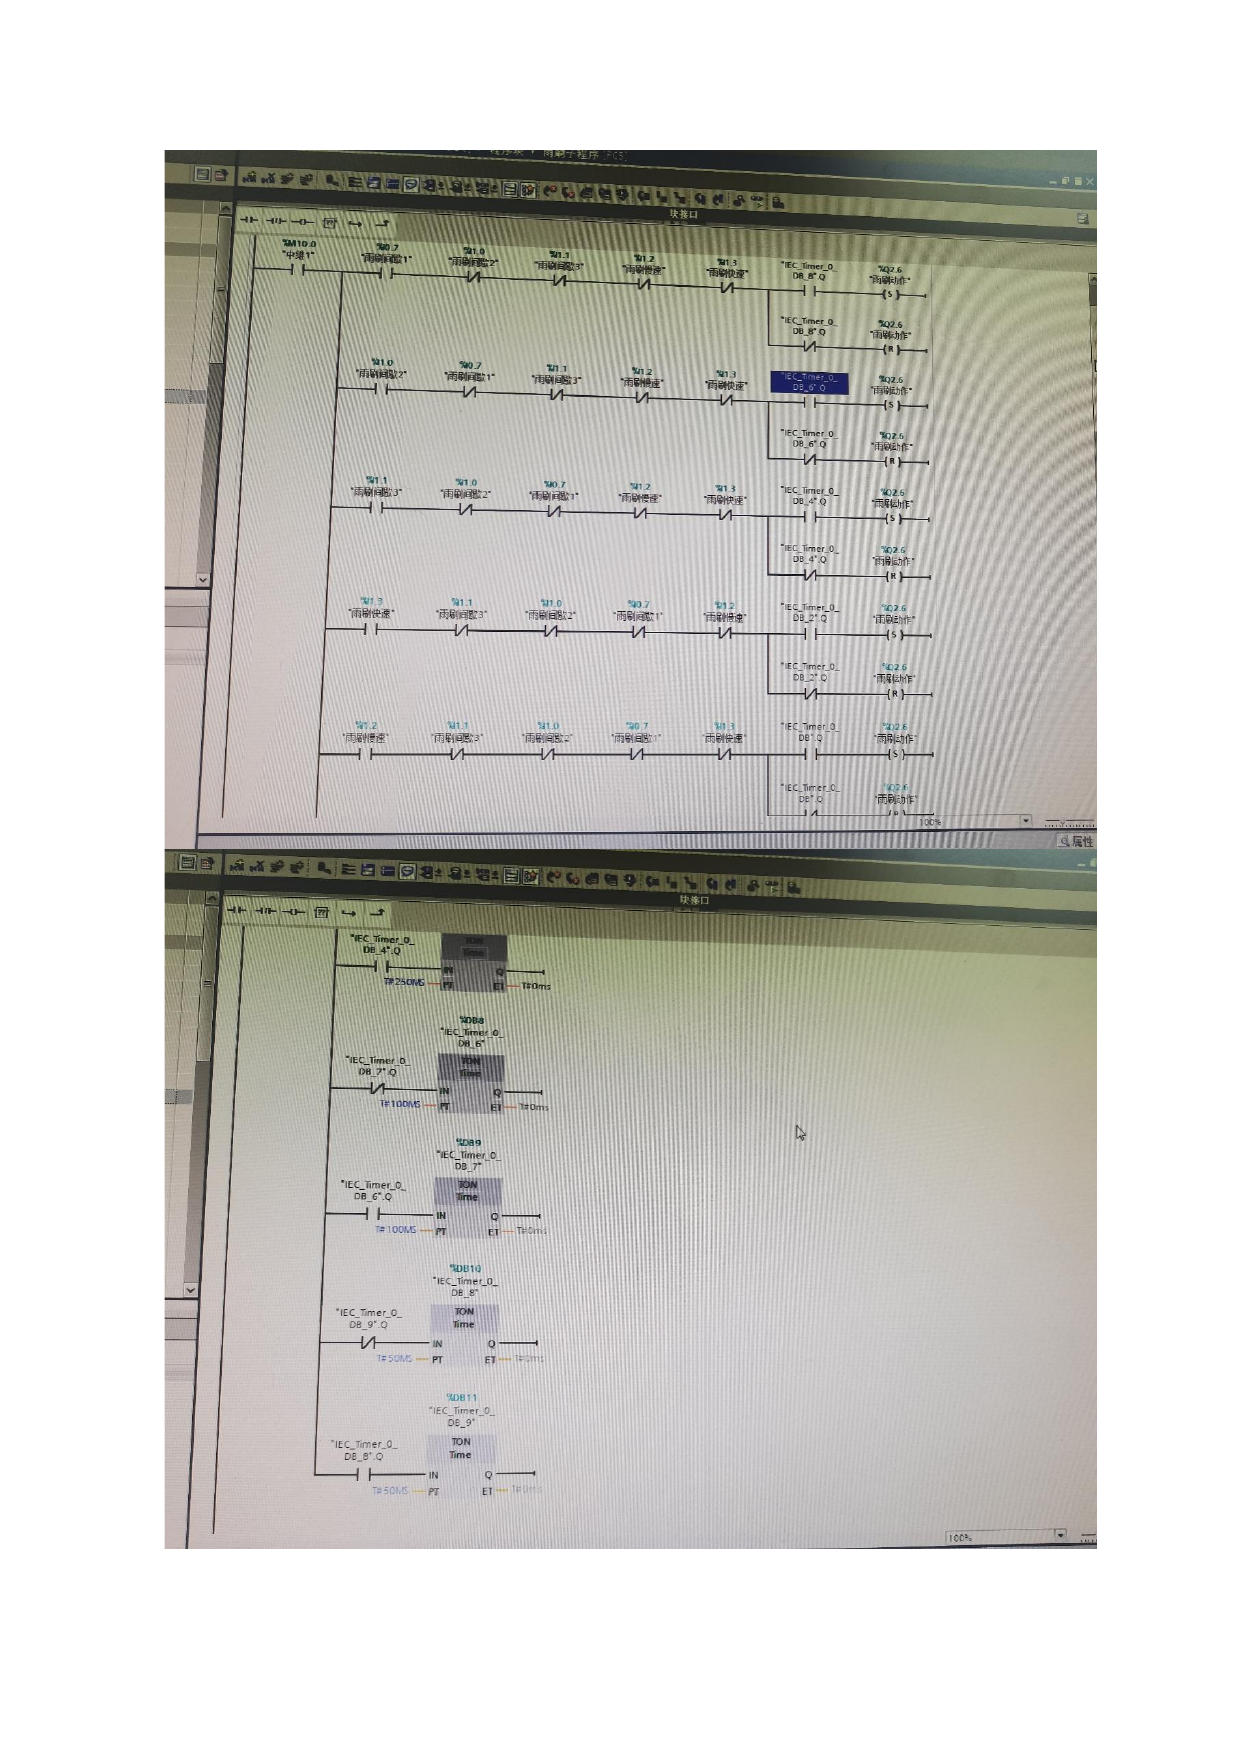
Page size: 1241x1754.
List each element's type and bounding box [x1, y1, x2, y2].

picture [164, 150, 1097, 1549]
